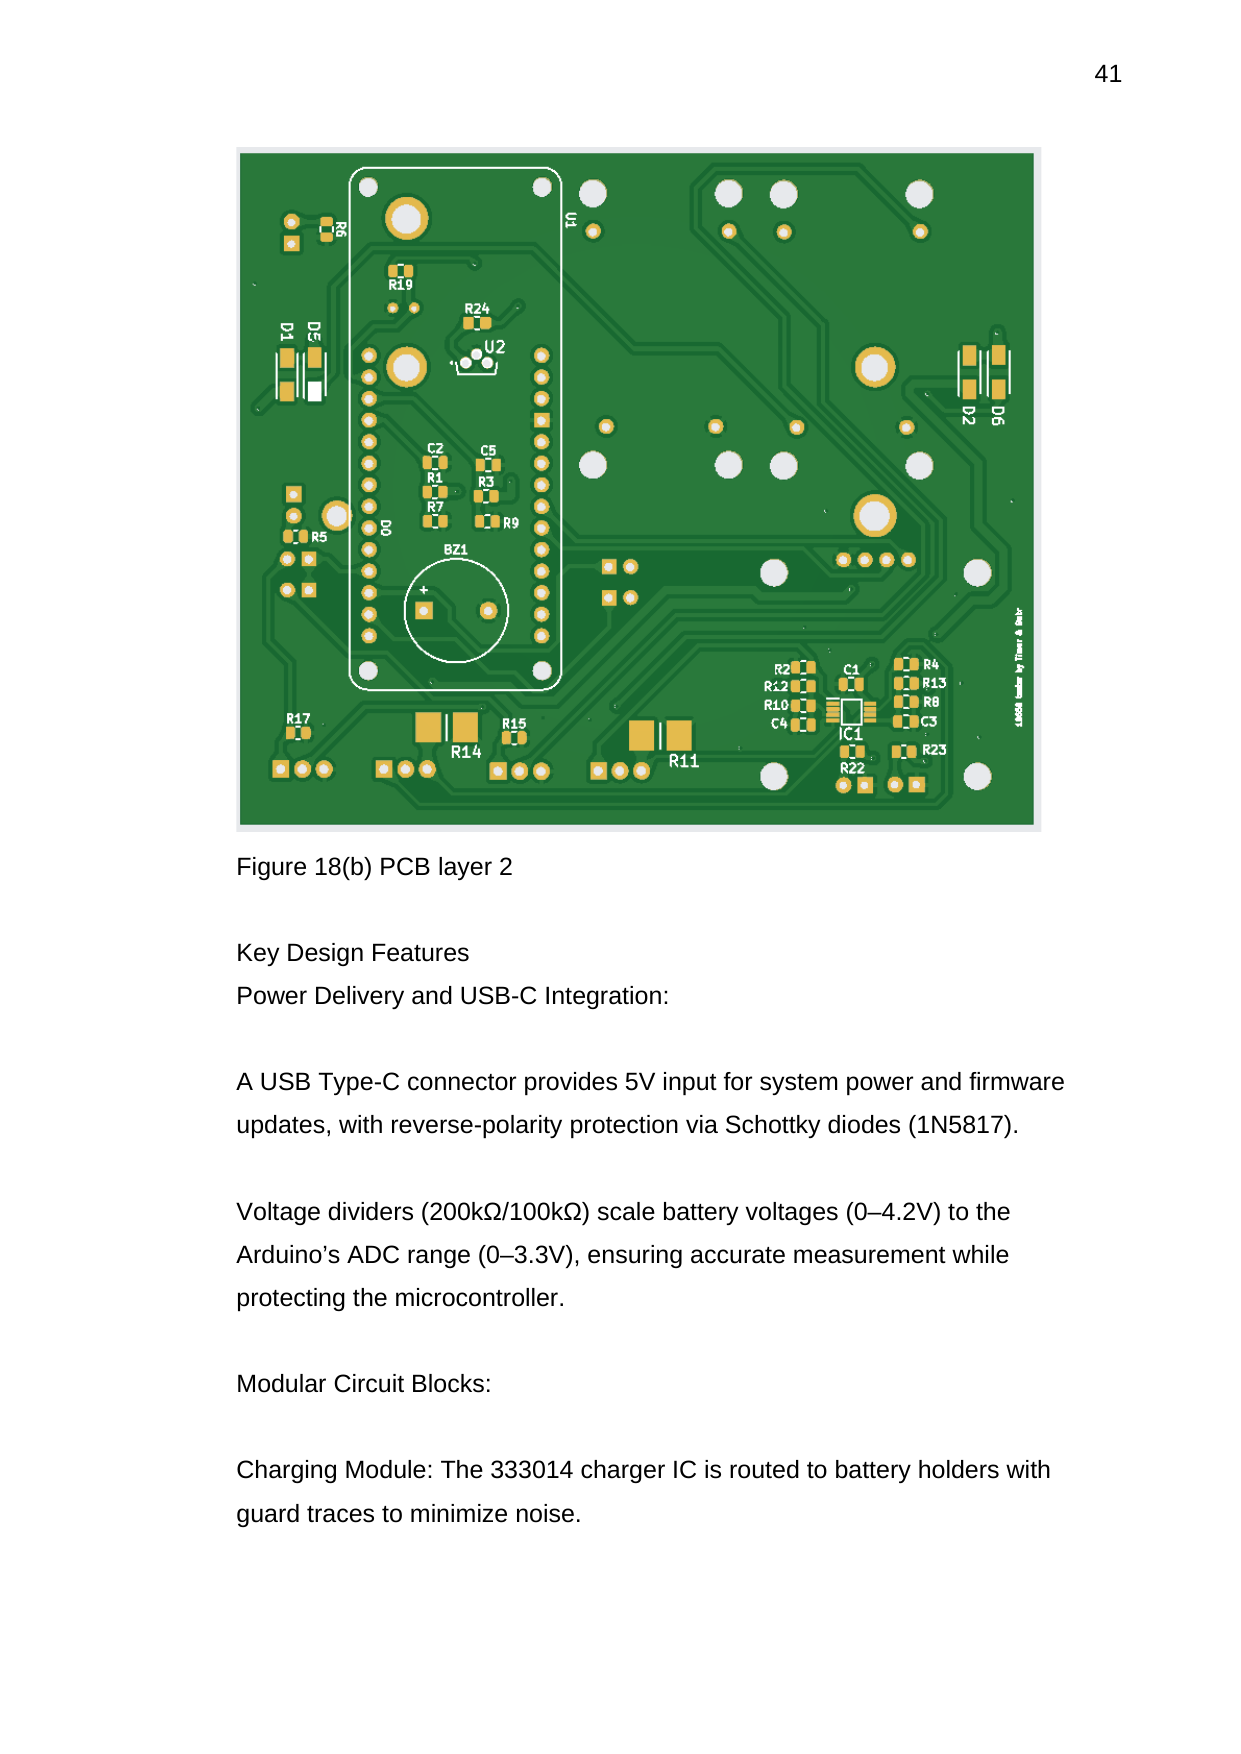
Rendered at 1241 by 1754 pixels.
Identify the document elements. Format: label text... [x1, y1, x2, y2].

text Voltage dividers (200kΩ/100kΩ) scale battery voltages (0–4.2V) to the Arduino’s ADC range (0–3.3V), ensuring accurate measurement while protecting the microcontroller. [236, 1197, 1122, 1312]
text Modular Circuit Blocks: [236, 1369, 1122, 1398]
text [236, 148, 1122, 881]
text Power Delivery and USB-C Integration: [236, 981, 1122, 1010]
text Key Design Features [236, 938, 1122, 967]
text Charging Module: The 333014 charger IC is routed to battery holders with guard traces to minimize noise. [236, 1456, 1122, 1527]
picture [236, 147, 1042, 832]
text A USB Type-C connector provides 5V input for system power and firmware updates, with reverse-polarity protection via Schottky diodes (1N5817). [236, 1067, 1122, 1139]
